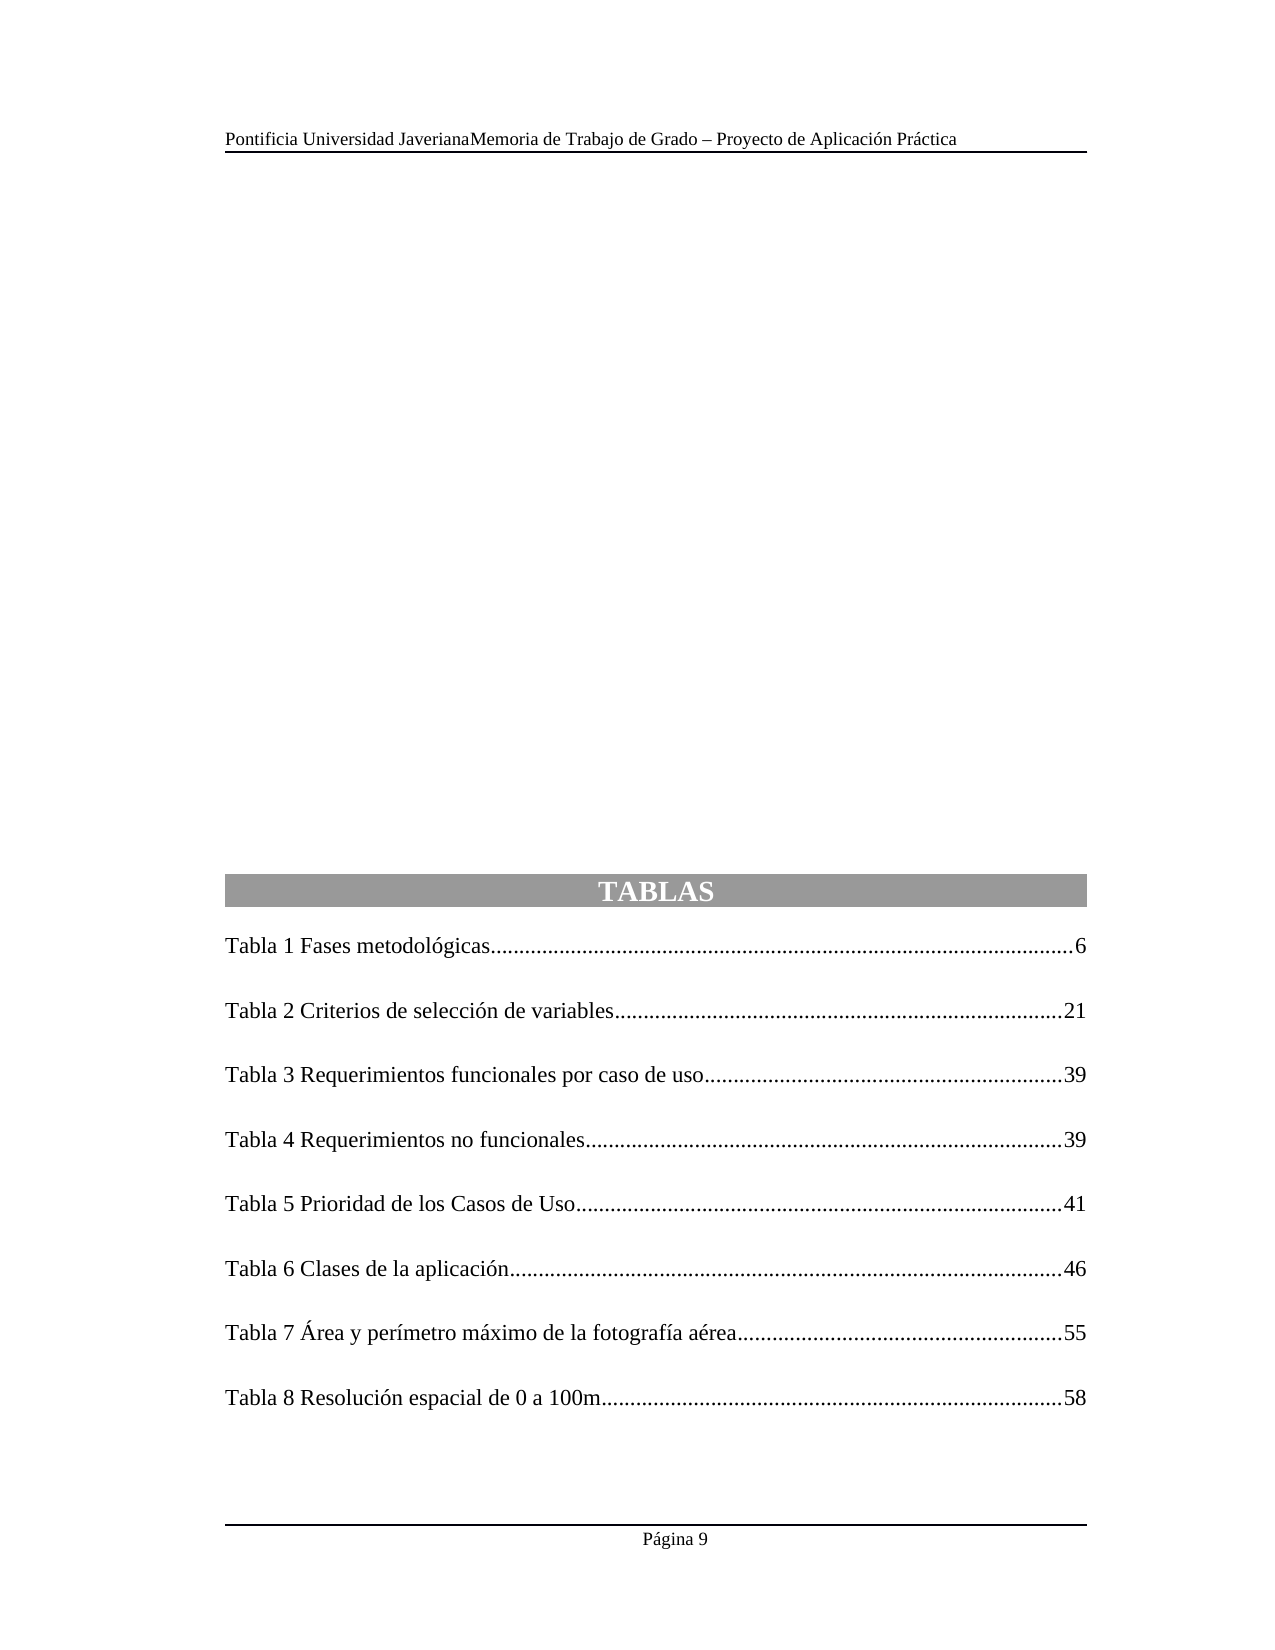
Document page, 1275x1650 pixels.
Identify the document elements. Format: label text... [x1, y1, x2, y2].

text Tabla 3 Requerimientos funcionales por caso de uso 39 [225, 1061, 1087, 1088]
text Tabla 2 Criterios de selección de variables 21 [225, 997, 1087, 1023]
text Tabla 1 Fases metodológicas 6 [225, 932, 1087, 959]
text Tabla 7 Área y perímetro máximo de la fotografía aérea 55 [225, 1319, 1087, 1346]
text Tabla 4 Requerimientos no funcionales 39 [225, 1126, 1087, 1152]
text Tabla 8 Resolución espacial de 0 a 100m 58 [225, 1384, 1087, 1410]
subtitle TABLAS [225, 874, 1087, 907]
text Tabla 6 Clases de la aplicación 46 [225, 1255, 1087, 1281]
text Tabla 5 Prioridad de los Casos de Uso 41 [225, 1190, 1087, 1217]
